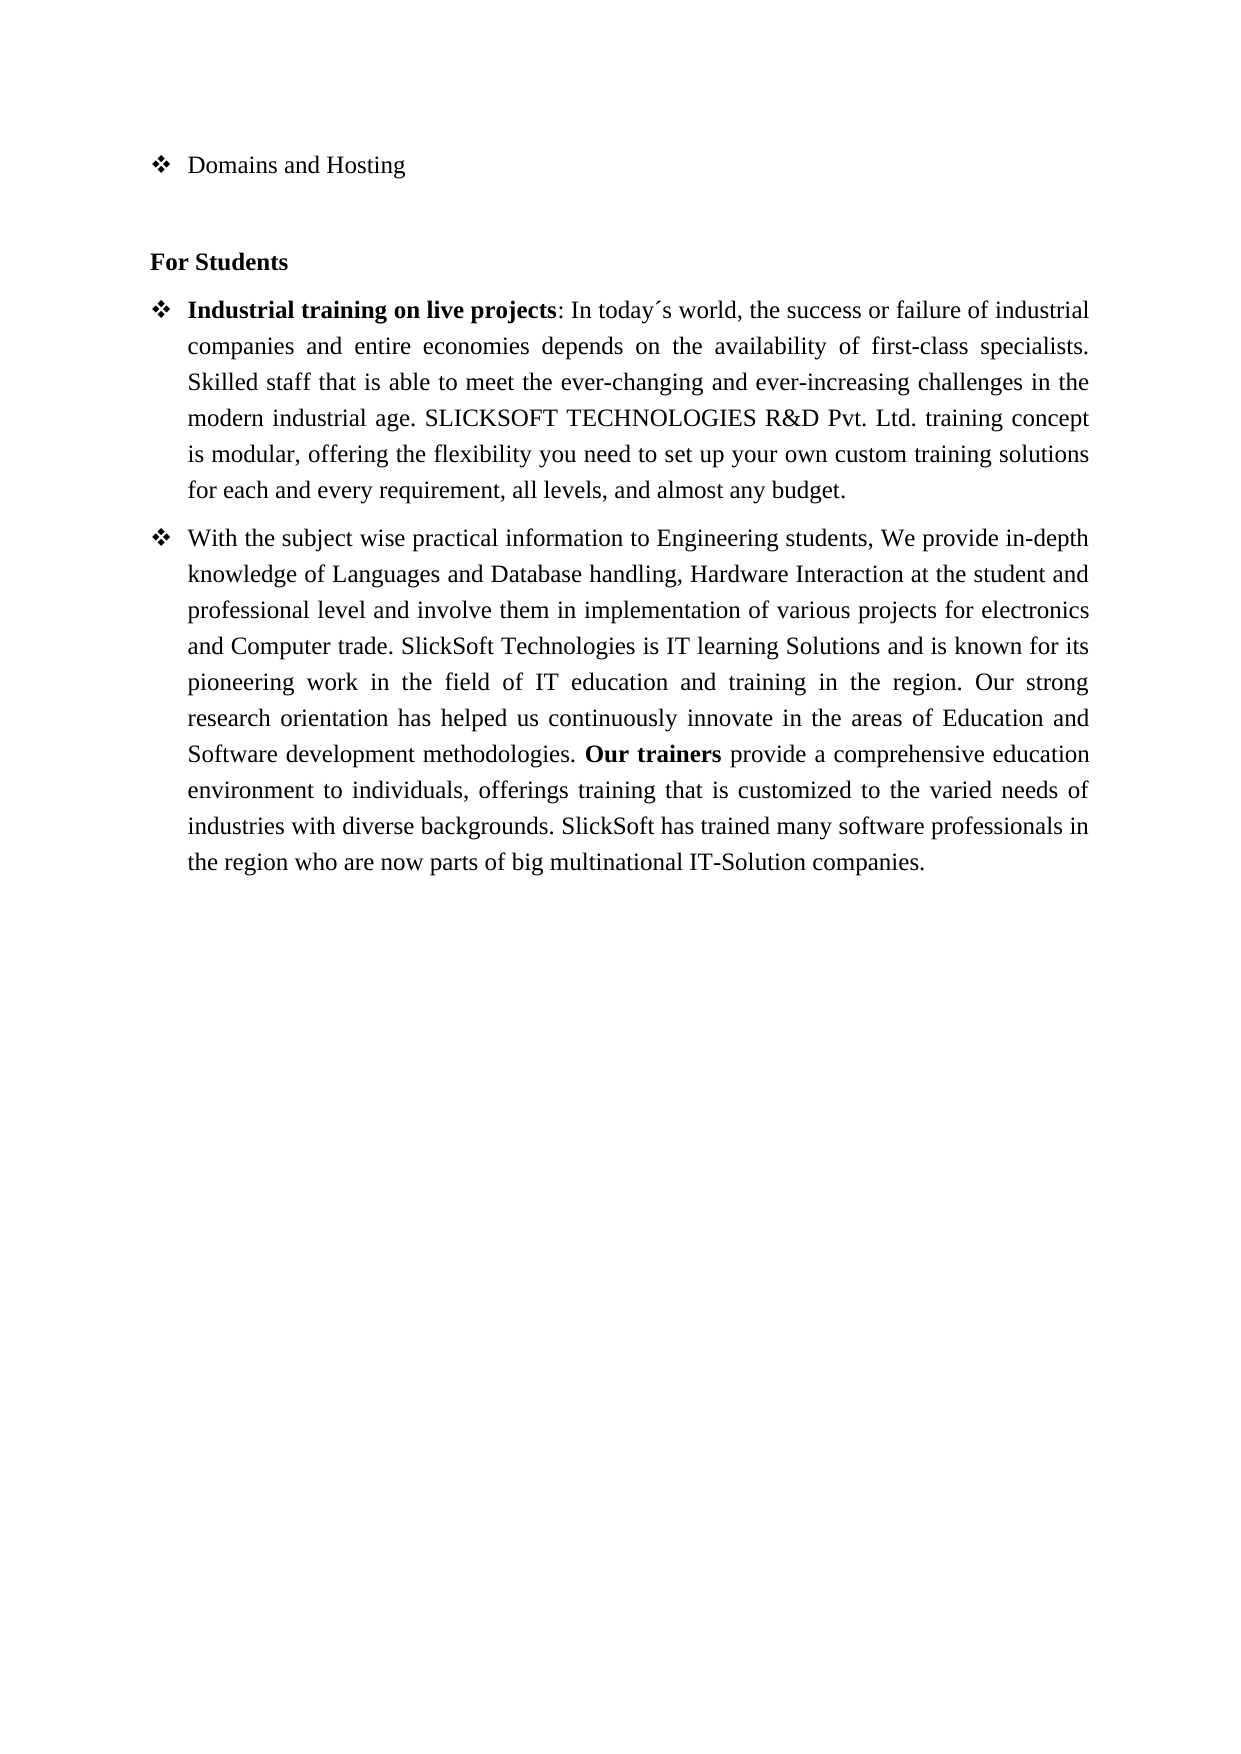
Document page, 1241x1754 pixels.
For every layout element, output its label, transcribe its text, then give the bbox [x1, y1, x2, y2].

text For Students [150, 247, 1090, 276]
list With the subject wise practical information to Engineering students, We provide in-depth knowledge of Languages and Database handling, Hardware Interaction at the student and professional level and involve them in implementation of various projects for electronics and Computer trade. SlickSoft Technologies is IT learning Solutions and is known for its pioneering work in the field of IT education and training in the region. Our strong research orientation has helped us continuously innovate in the areas of Education and Software development methodologies. Our trainers provide a comprehensive education environment to individuals, offerings training that is customized to the varied needs of industries with diverse backgrounds. SlickSoft has trained many software professionals in the region who are now parts of big multinational IT-Solution companies. [150, 523, 1090, 876]
list Industrial training on live projects: In today´s world, the success or failure of industrial companies and entire economies depends on the availability of first-class specialists. Skilled staff that is able to meet the ever-changing and ever-increasing challenges in the modern industrial age. SLICKSOFT TECHNOLOGIES R&D Pvt. Ltd. training concept is modular, offering the flexibility you need to set up your own custom training solutions for each and every requirement, all levels, and almost any budget. [150, 295, 1090, 504]
list Domains and Hosting [150, 150, 1090, 179]
